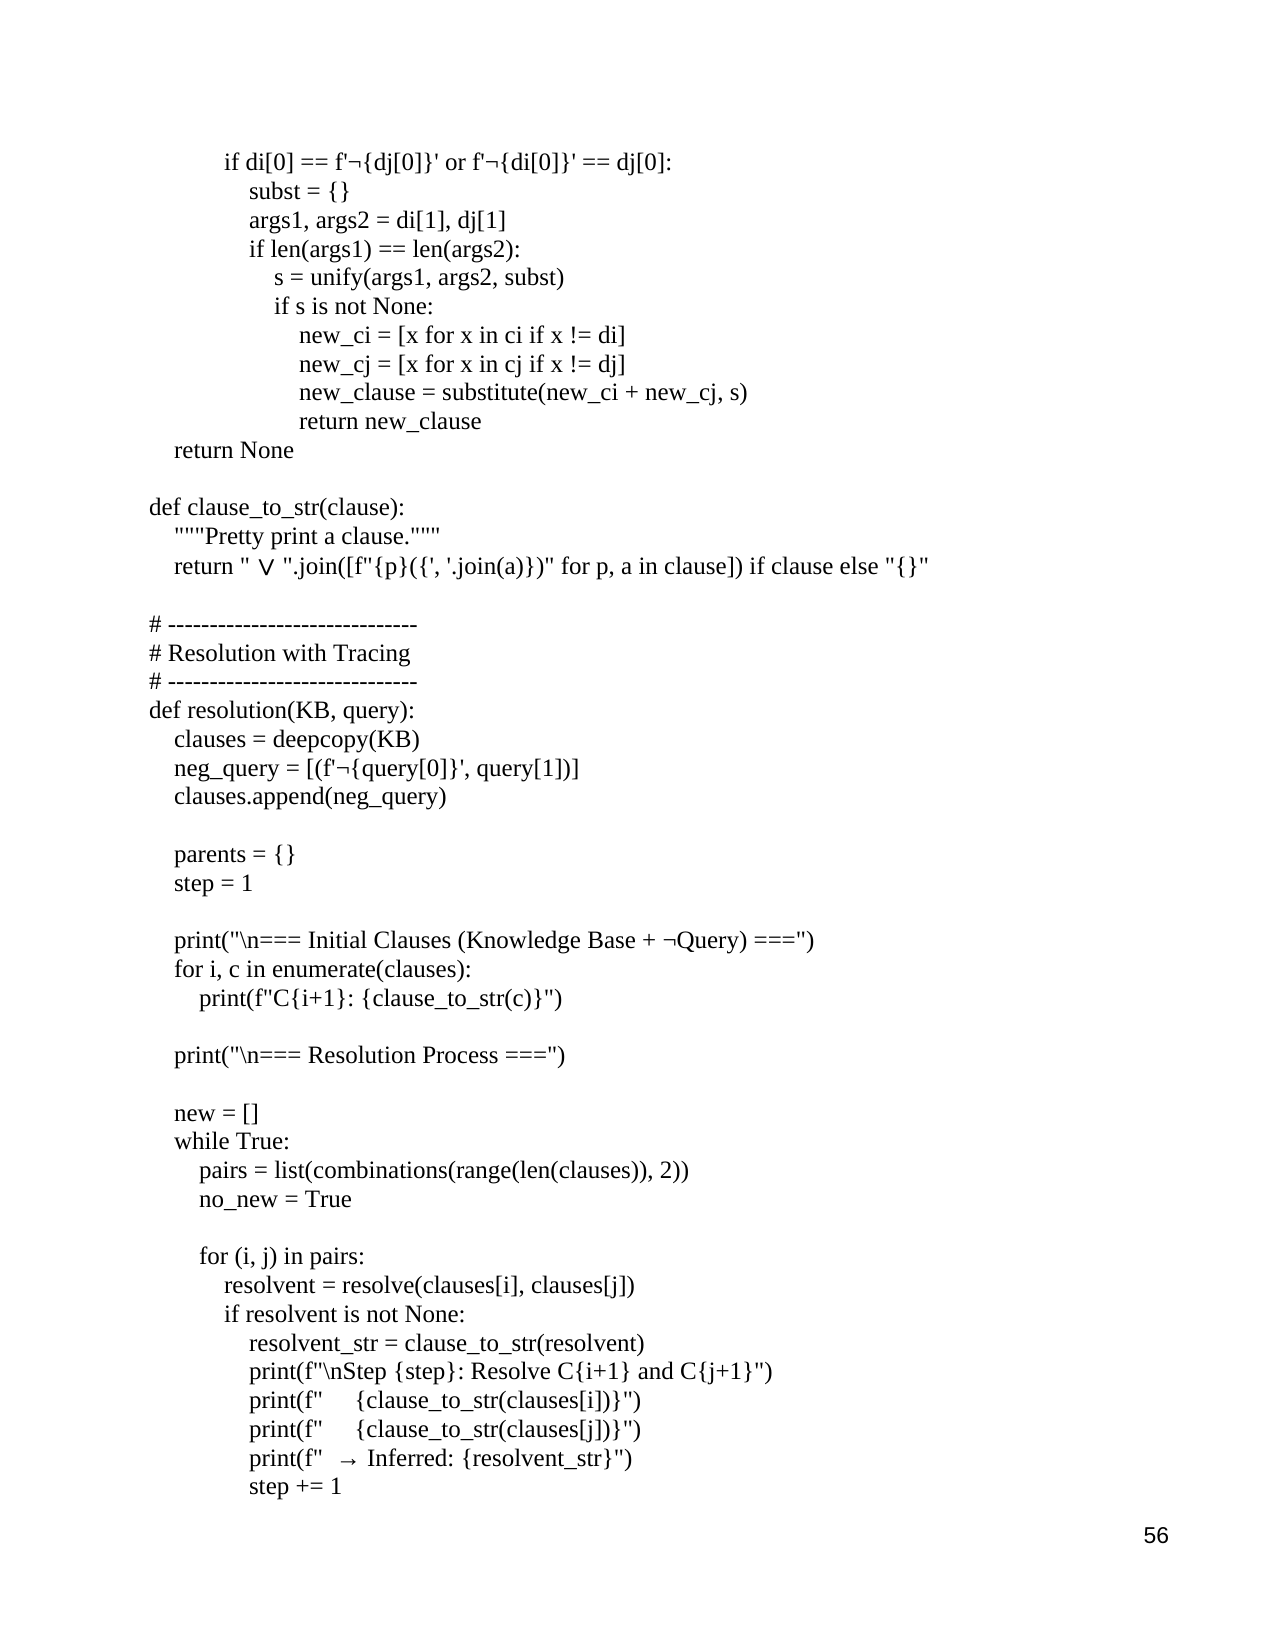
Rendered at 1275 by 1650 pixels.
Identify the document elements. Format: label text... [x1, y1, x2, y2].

text if resolvent is not None: [149, 1299, 1169, 1328]
text print(f" {clause_to_str(clauses[j])}") [149, 1414, 1169, 1443]
text def resolution(KB, query): [149, 695, 1169, 724]
text print(f"\nStep {step}: Resolve C{i+1} and C{j+1}") [149, 1356, 1169, 1385]
text for i, c in enumerate(clauses): [149, 954, 1169, 983]
text clauses = deepcopy(KB) [149, 724, 1169, 753]
text subst = {} [149, 176, 1169, 205]
text # ------------------------------ [149, 609, 1169, 638]
text step += 1 [149, 1471, 1169, 1500]
text resolvent = resolve(clauses[i], clauses[j]) [149, 1270, 1169, 1299]
text pairs = list(combinations(range(len(clauses)), 2)) [149, 1155, 1169, 1184]
text no_new = True [149, 1184, 1169, 1213]
text return new_clause [149, 406, 1169, 435]
text if di[0] == f'¬{dj[0]}' or f'¬{di[0]}' == dj[0]: [149, 147, 1169, 176]
text # Resolution with Tracing [149, 638, 1169, 666]
text # ------------------------------ [149, 666, 1169, 695]
text new_cj = [x for x in cj if x != dj] [149, 349, 1169, 377]
text print("\n=== Resolution Process ===") [149, 1040, 1169, 1069]
text clauses.append(neg_query) [149, 781, 1169, 810]
text def clause_to_str(clause): [149, 492, 1169, 521]
text for (i, j) in pairs: [149, 1241, 1169, 1270]
text print(f"C{i+1}: {clause_to_str(c)}") [149, 983, 1169, 1011]
text print(f" → Inferred: {resolvent_str}") [149, 1443, 1169, 1471]
text if len(args1) == len(args2): [149, 234, 1169, 262]
text if s is not None: [149, 291, 1169, 320]
text print(f" {clause_to_str(clauses[i])}") [149, 1385, 1169, 1414]
text print("\n=== Initial Clauses (Knowledge Base + ¬Query) ===") [149, 925, 1169, 954]
text resolvent_str = clause_to_str(resolvent) [149, 1328, 1169, 1356]
text step = 1 [149, 868, 1169, 896]
text parents = {} [149, 839, 1169, 868]
text new = [] [149, 1098, 1169, 1126]
text while True: [149, 1126, 1169, 1155]
text neg_query = [(f'¬{query[0]}', query[1])] [149, 753, 1169, 781]
text new_ci = [x for x in ci if x != di] [149, 320, 1169, 349]
text s = unify(args1, args2, subst) [149, 262, 1169, 291]
text """Pretty print a clause.""" [149, 521, 1169, 550]
text args1, args2 = di[1], dj[1] [149, 205, 1169, 234]
text return " ∨ ".join([f"{p}({', '.join(a)})" for p, a in clause]) if clause else "{}" [149, 550, 1169, 580]
text new_clause = substitute(new_ci + new_cj, s) [149, 377, 1169, 406]
text return None [149, 435, 1169, 464]
